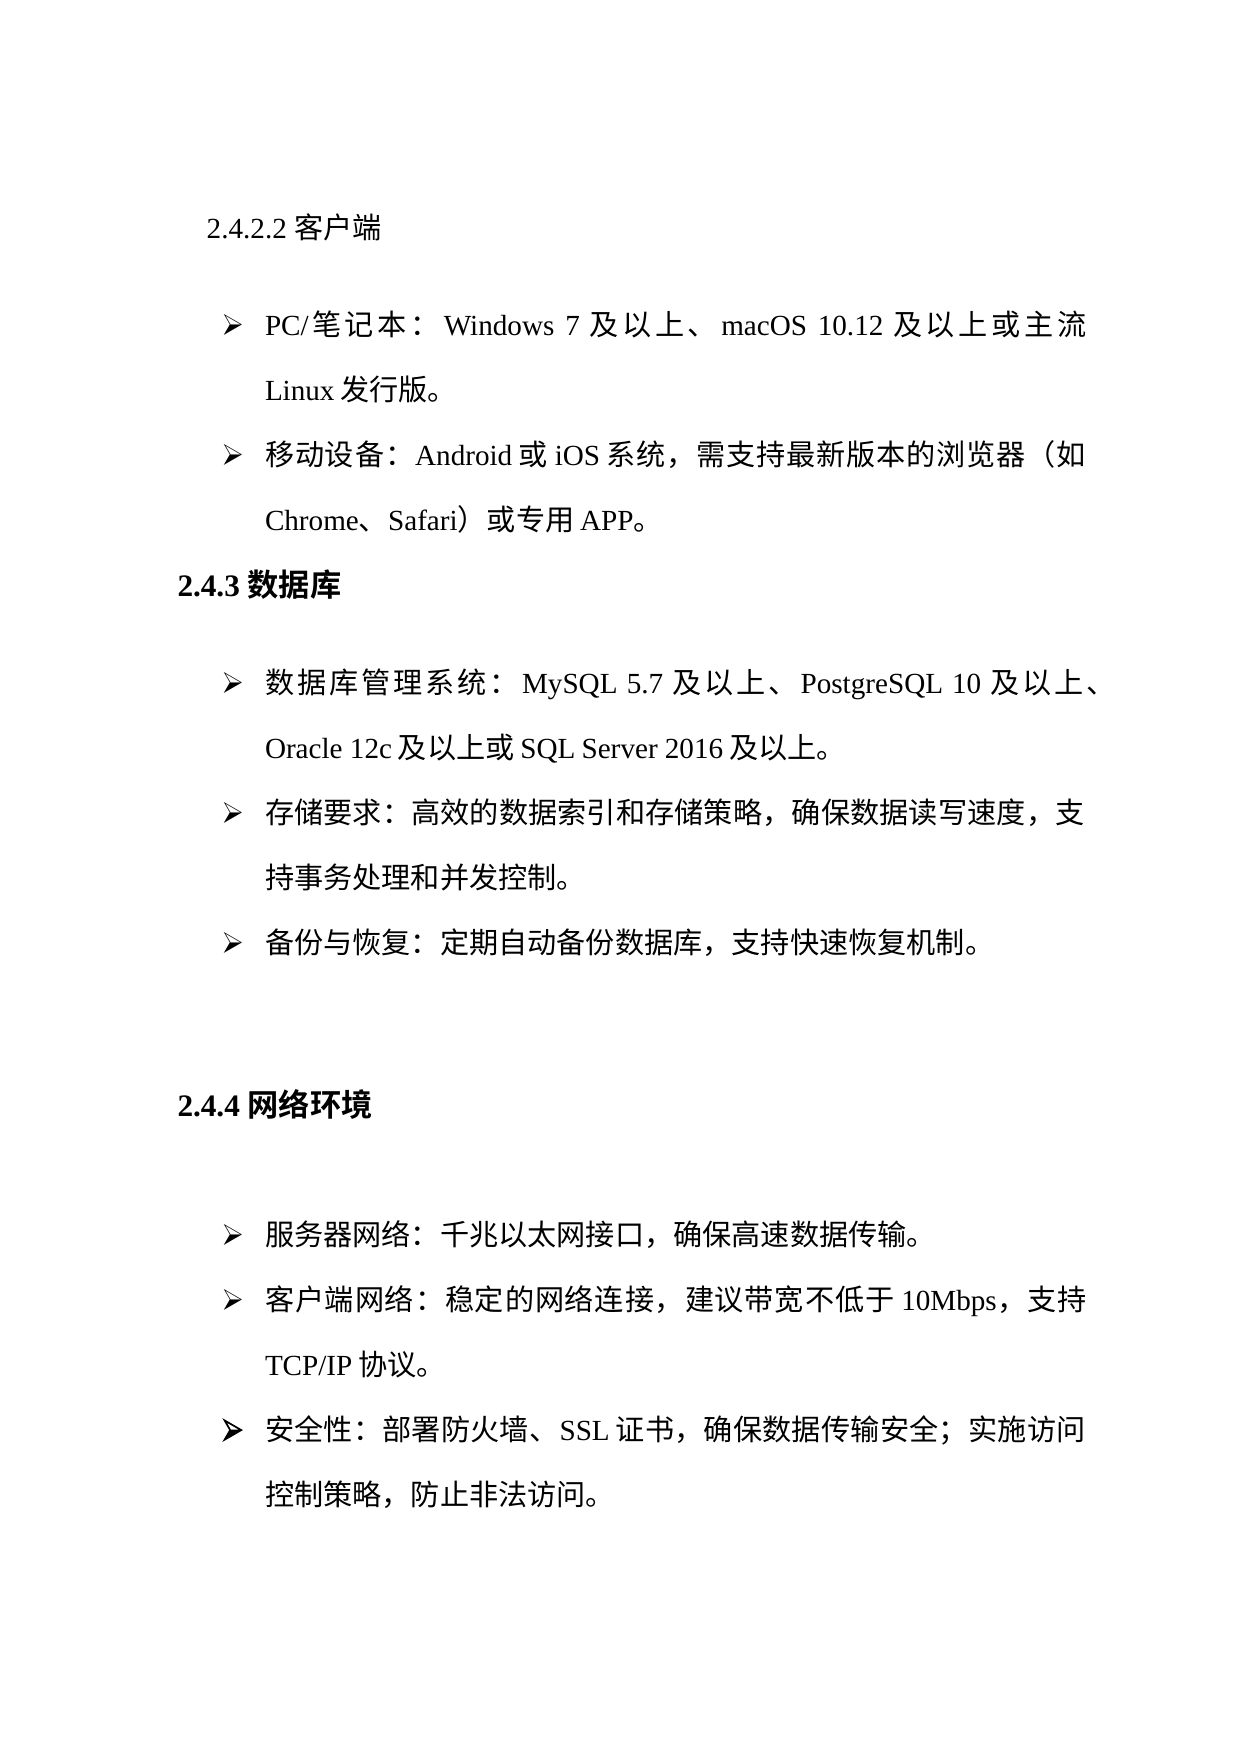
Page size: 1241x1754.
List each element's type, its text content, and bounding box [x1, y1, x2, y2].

list 移动设备：Android或iOS系统，需支持最新版本的浏览器（如Chrome、Safari）或专用APP。 [221, 420, 1087, 550]
list 存储要求：高效的数据索引和存储策略，确保数据读写速度，支持事务处理和并发控制。 [221, 778, 1087, 908]
list 备份与恢复：定期自动备份数据库，支持快速恢复机制。 [221, 908, 1087, 973]
list 服务器网络：千兆以太网接口，确保高速数据传输。 [221, 1200, 1087, 1265]
list 2.4.4 网络环境 [177, 1070, 1087, 1135]
list PC/笔记本：Windows 7及以上、macOS 10.12及以上或主流Linux发行版。 [221, 290, 1087, 420]
list 客户端网络：稳定的网络连接，建议带宽不低于10Mbps，支持TCP/IP协议。 [221, 1265, 1087, 1395]
list 2.4.3 数据库 [177, 550, 1087, 615]
list 安全性：部署防火墙、SSL证书，确保数据传输安全；实施访问控制策略，防止非法访问。 [221, 1395, 1087, 1525]
list 2.4.2.2 客户端 [177, 193, 1087, 258]
list 数据库管理系统：MySQL 5.7及以上、PostgreSQL 10及以上、Oracle 12c及以上或SQL Server 2016及以上。 [221, 648, 1087, 778]
